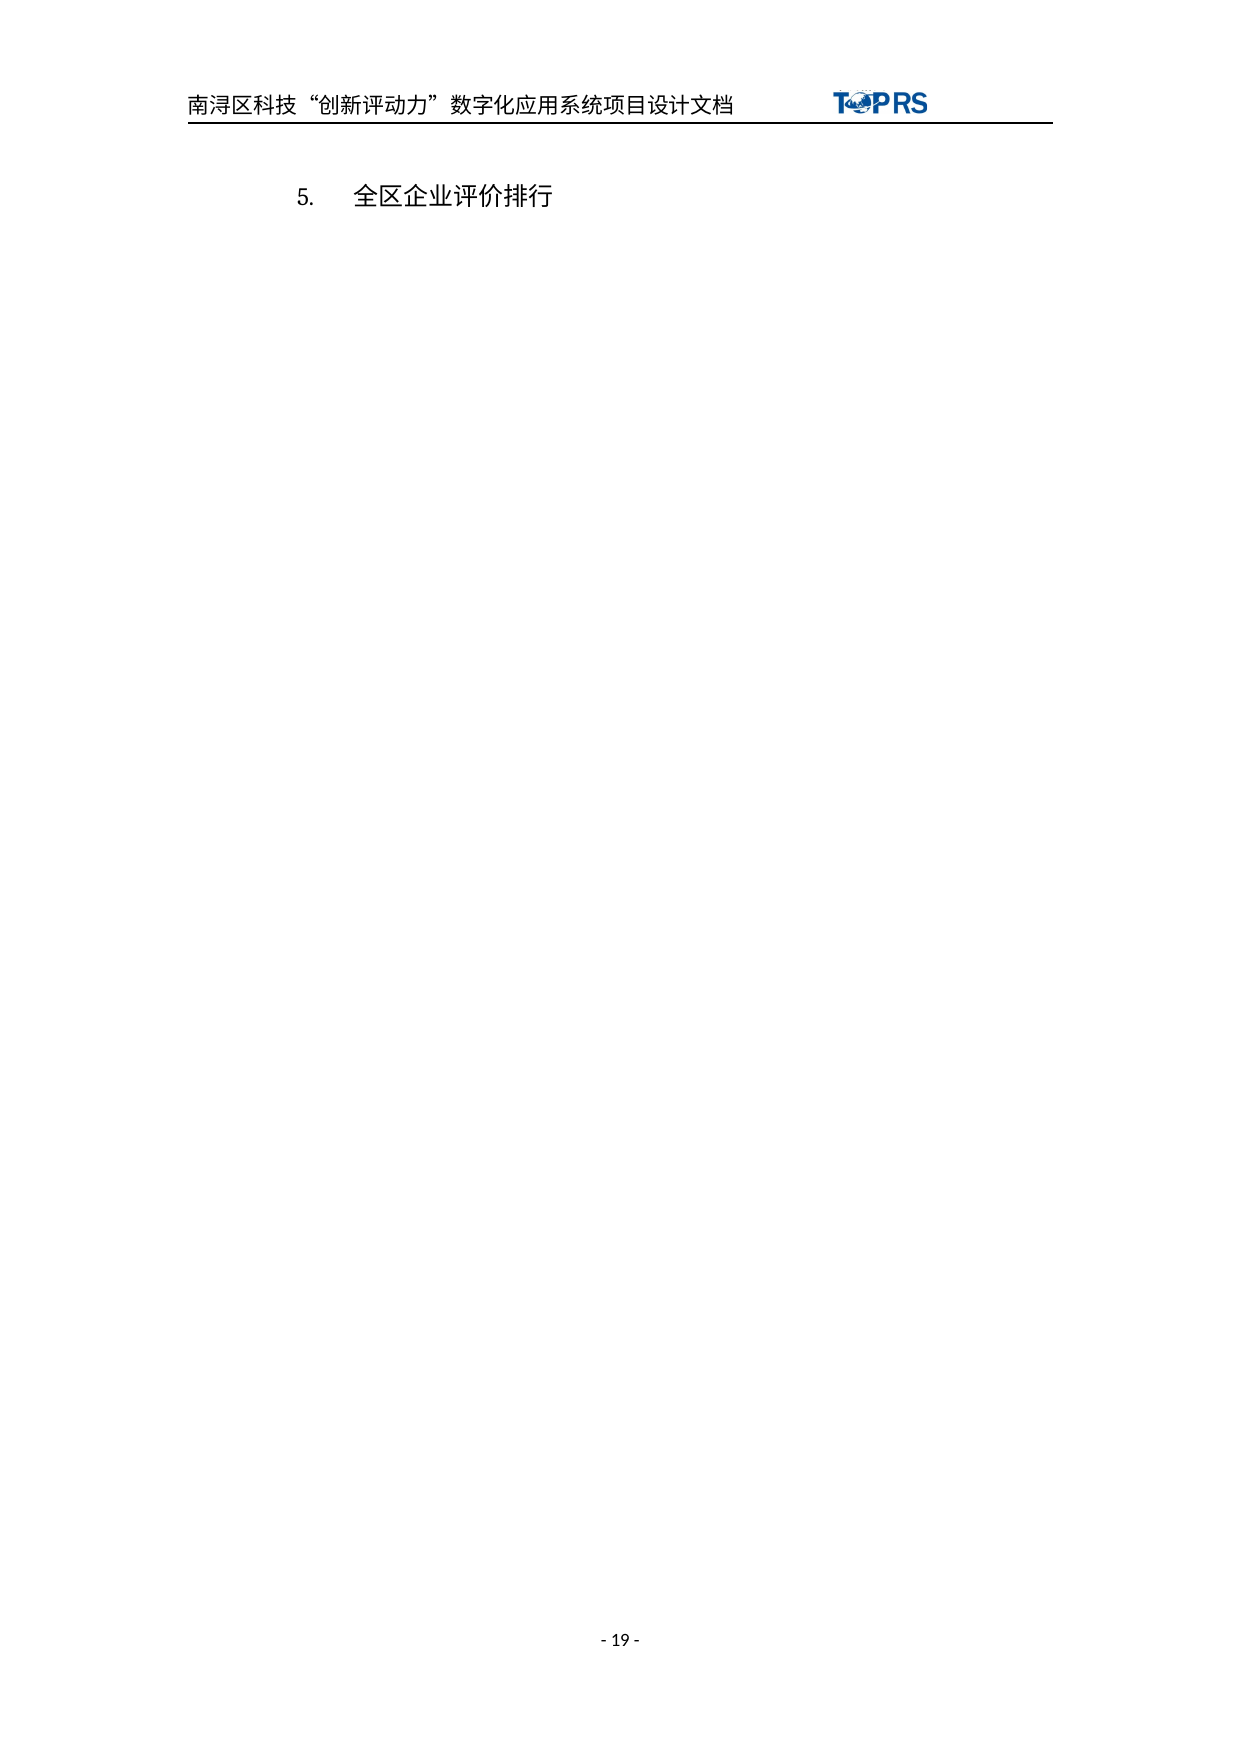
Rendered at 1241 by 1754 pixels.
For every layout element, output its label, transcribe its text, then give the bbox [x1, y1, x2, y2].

subtitle 全区企业评价排行 [297, 162, 1053, 227]
picture [832, 90, 928, 114]
